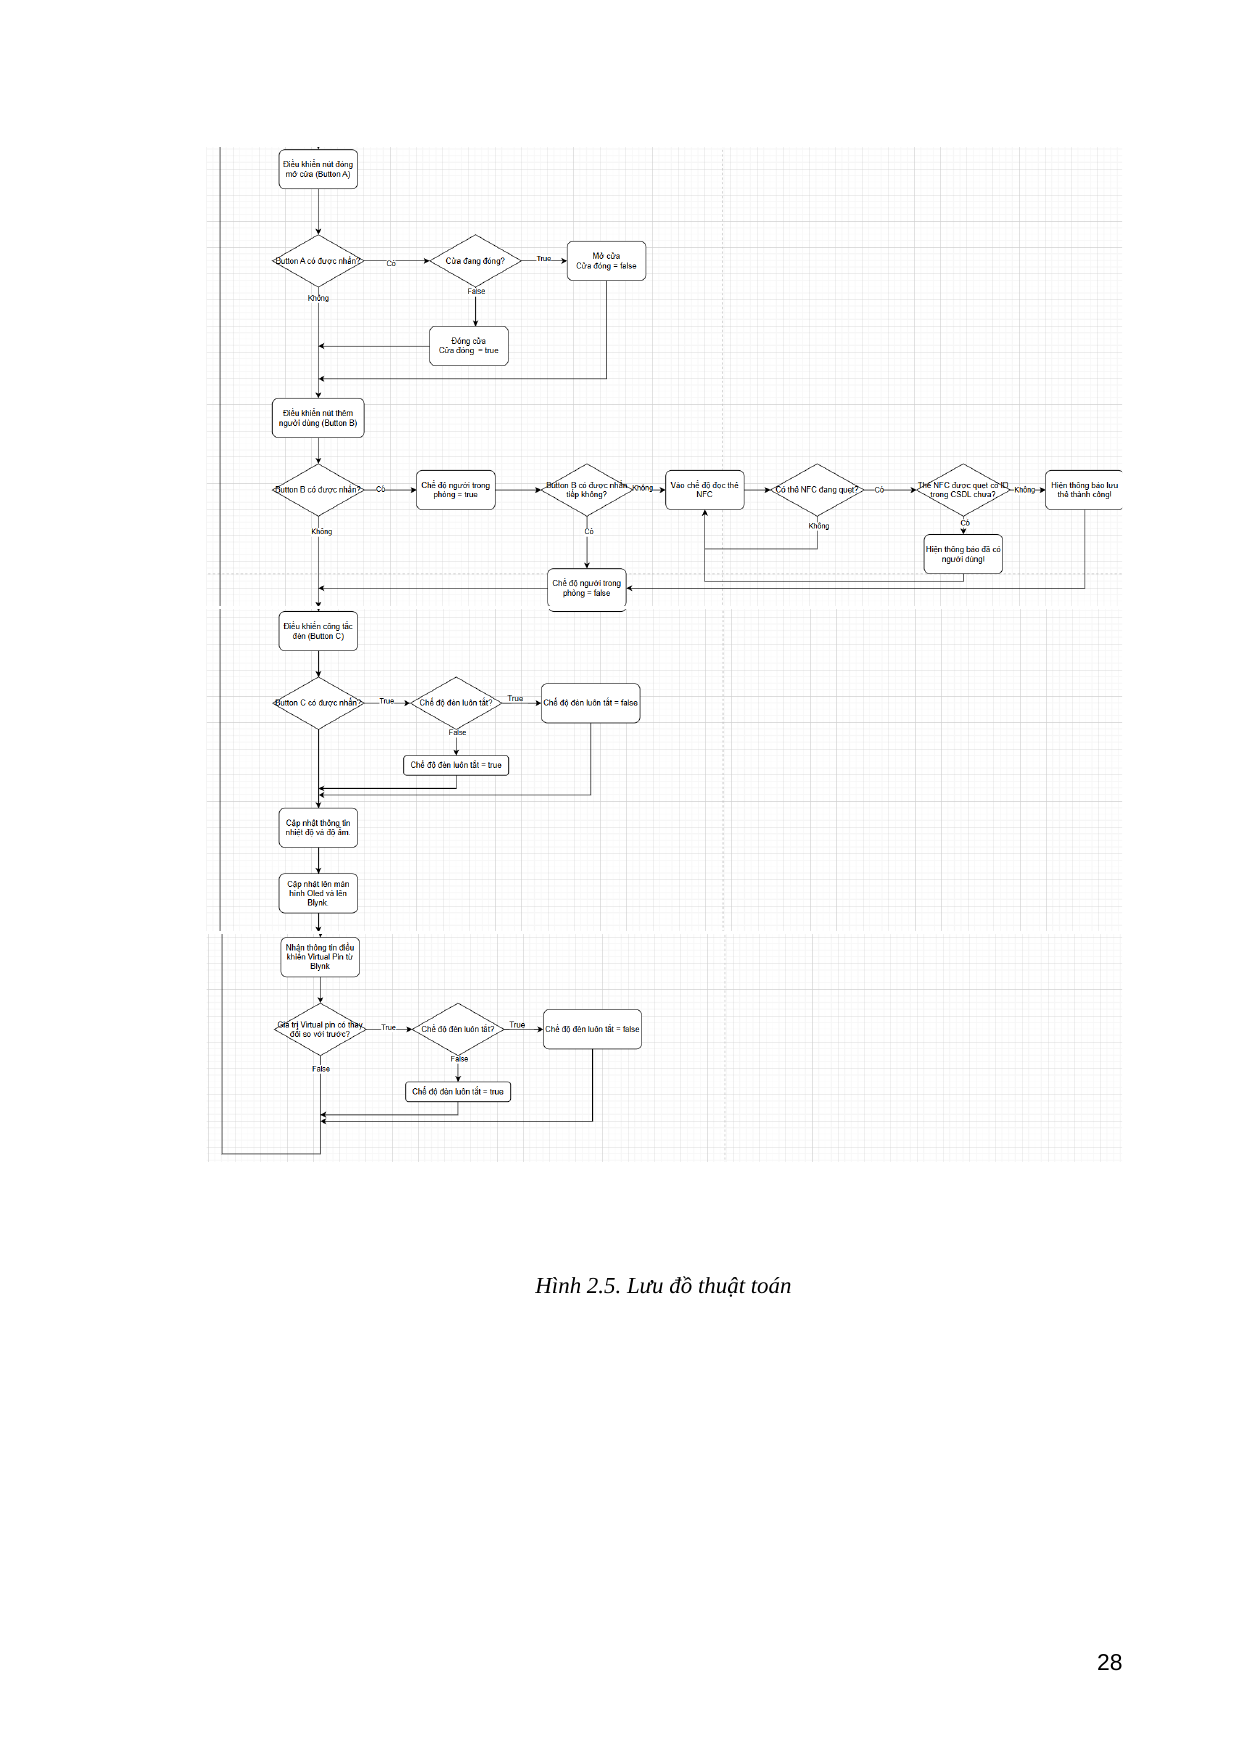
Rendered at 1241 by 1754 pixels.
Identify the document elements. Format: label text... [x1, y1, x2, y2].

picture [206, 147, 1123, 606]
picture [206, 934, 1123, 1162]
text Hình 2.5. Lưu đồ thuật toán [207, 1273, 1122, 1299]
picture [206, 609, 1123, 931]
